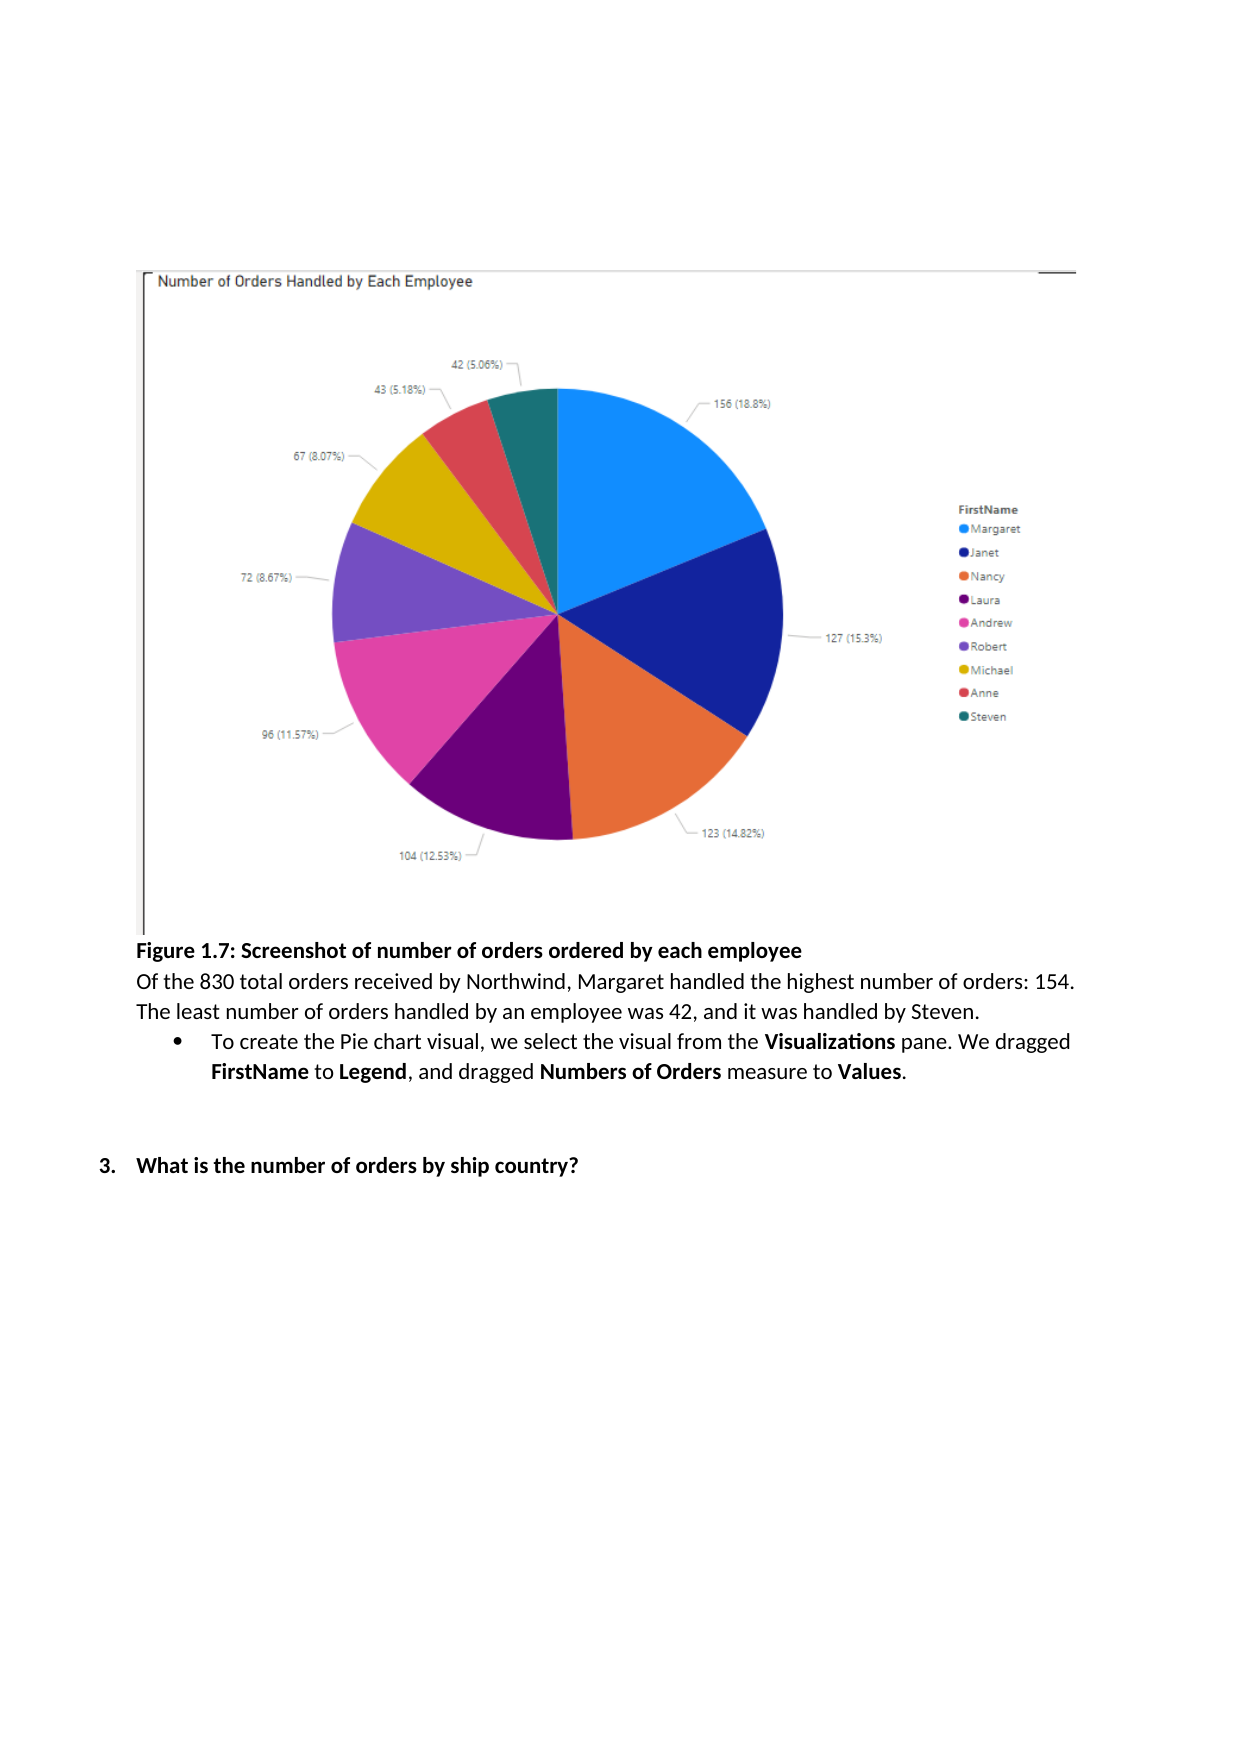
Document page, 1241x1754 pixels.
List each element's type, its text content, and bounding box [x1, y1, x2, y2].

list What is the number of orders by ship country? [98, 1151, 1090, 1179]
list To create the Pie chart visual, we select the visual from the Visualizations pane. We dragged FirstName to Legend, and dragged Numbers of Orders measure to Values. [173, 1027, 1090, 1086]
list Figure 1.7: Screenshot of number of orders ordered by each employee [136, 937, 1090, 965]
list Of the 830 total orders received by Northwind, Margaret handled the highest number of orders: 154. The least number of orders handled by an employee was 42, and it was handled by Steven. [136, 967, 1090, 1025]
picture [136, 270, 1077, 935]
